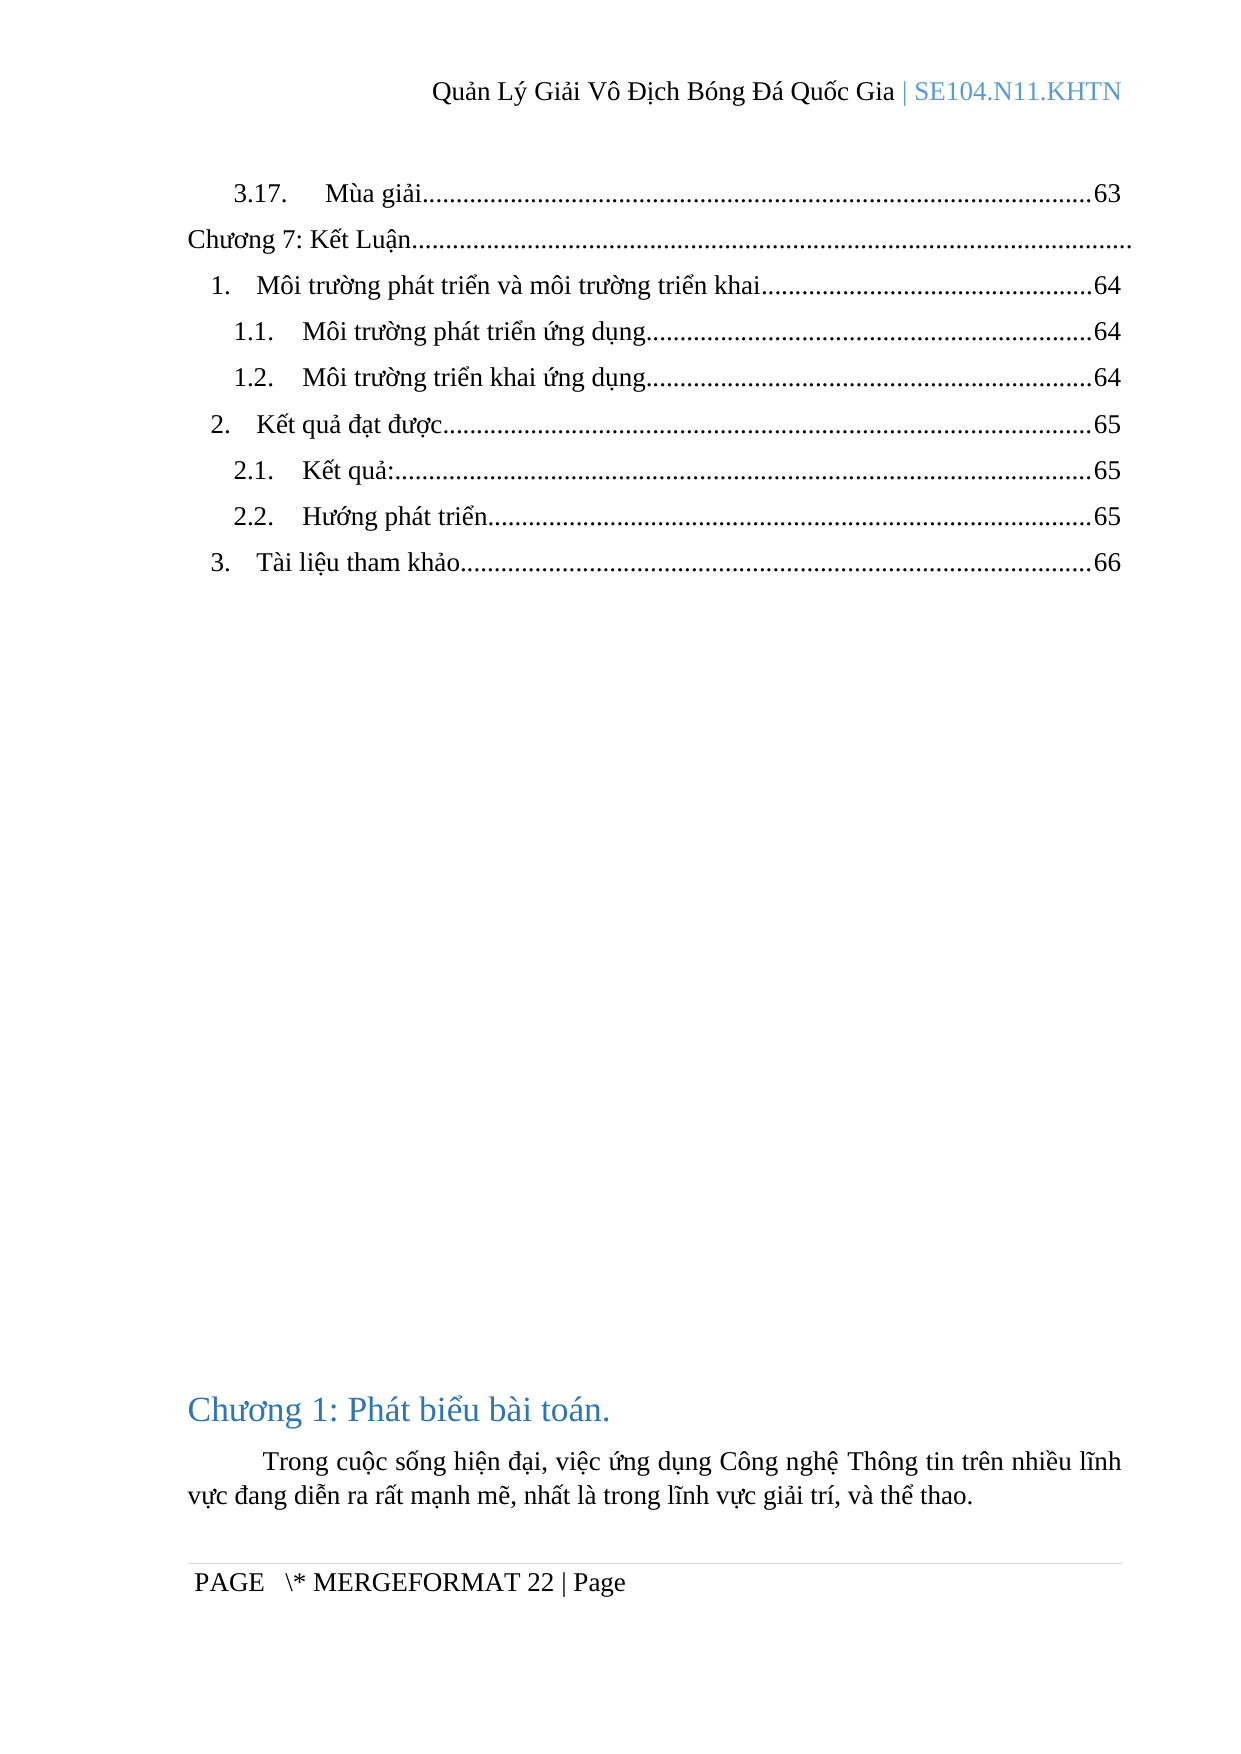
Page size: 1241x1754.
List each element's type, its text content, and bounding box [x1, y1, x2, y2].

subtitle Chương 1: Phát biểu bài toán. [187, 1389, 1122, 1429]
text Trong cuộc sống hiện đại, việc ứng dụng Công nghệ Thông tin trên nhiều lĩnh vực đang diễn ra rất mạnh mẽ, nhất là trong lĩnh vực giải trí, và thể thao. [187, 1445, 1122, 1510]
